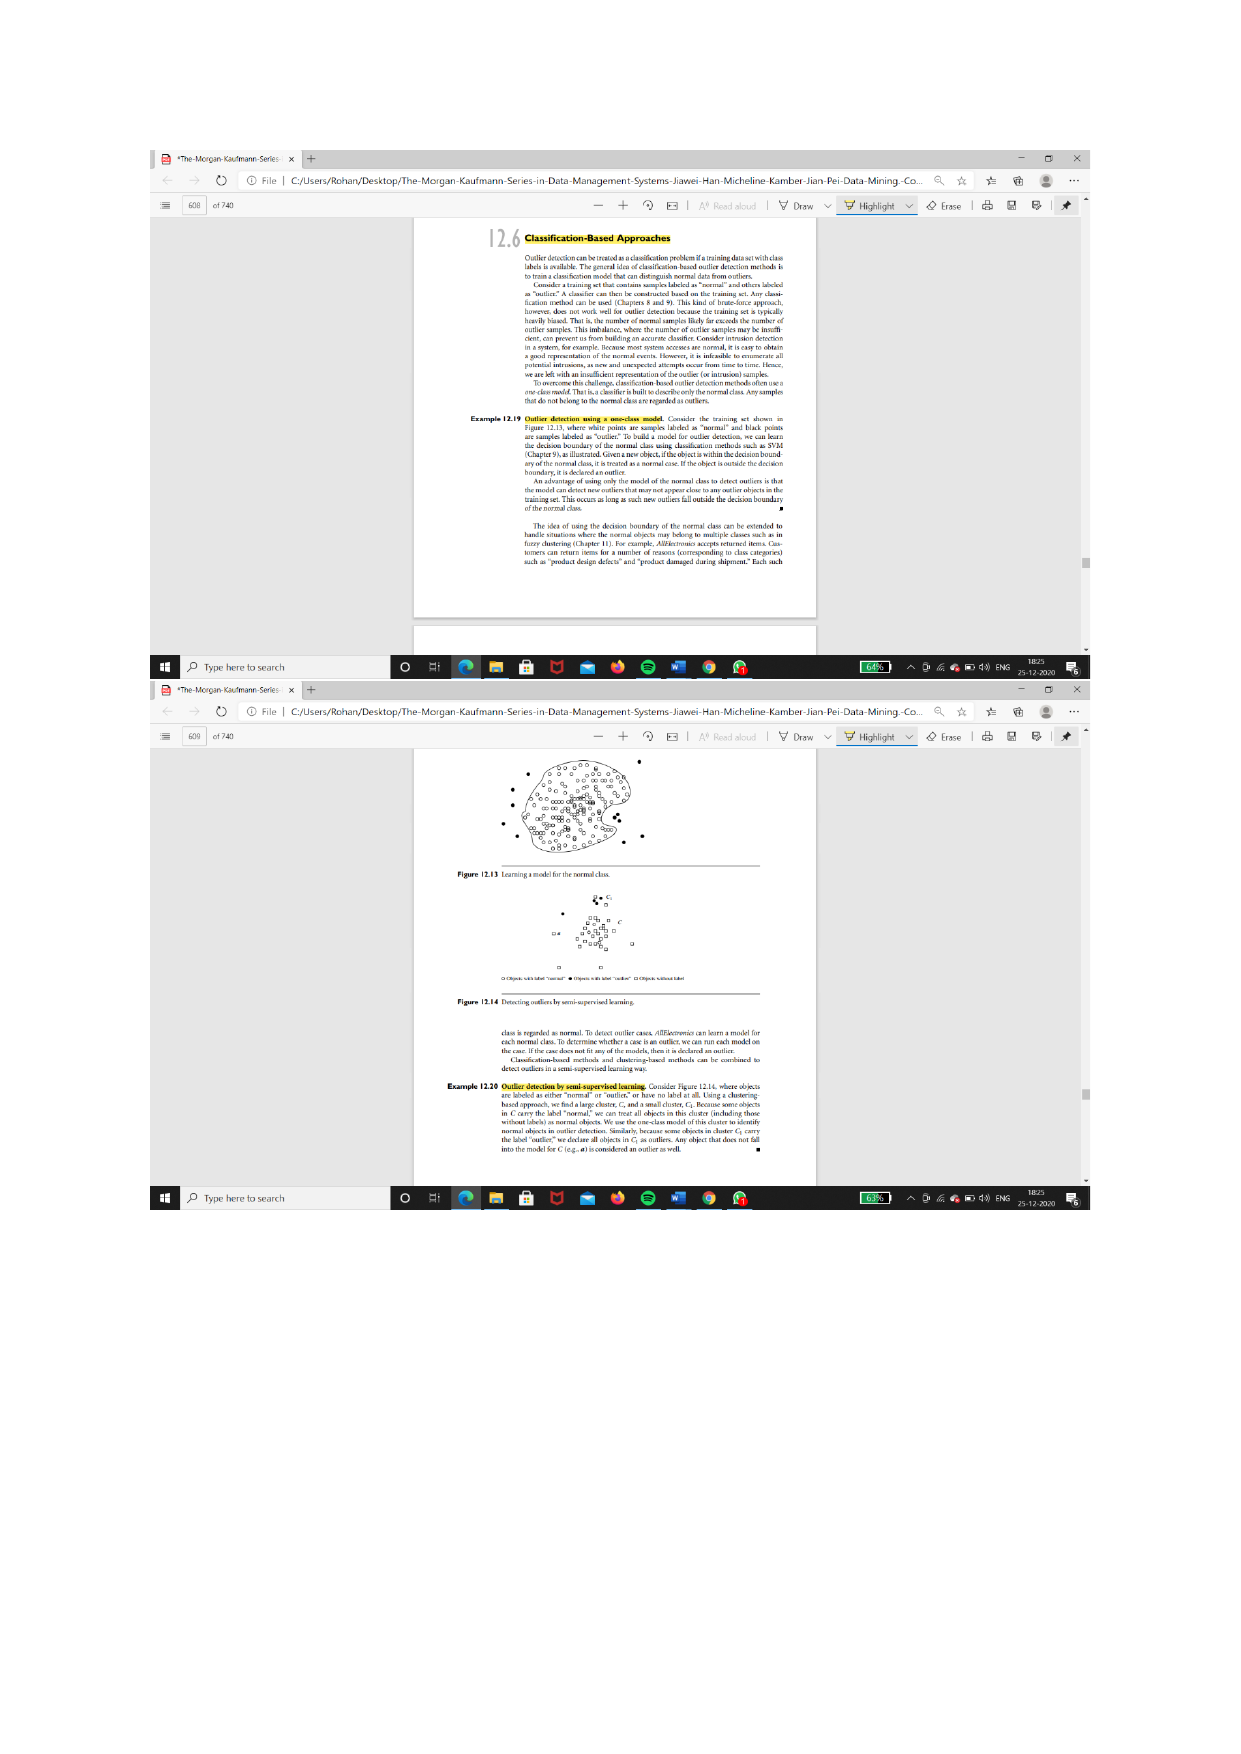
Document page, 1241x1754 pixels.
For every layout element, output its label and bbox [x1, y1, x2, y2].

picture [150, 681, 1091, 1210]
picture [150, 150, 1091, 679]
